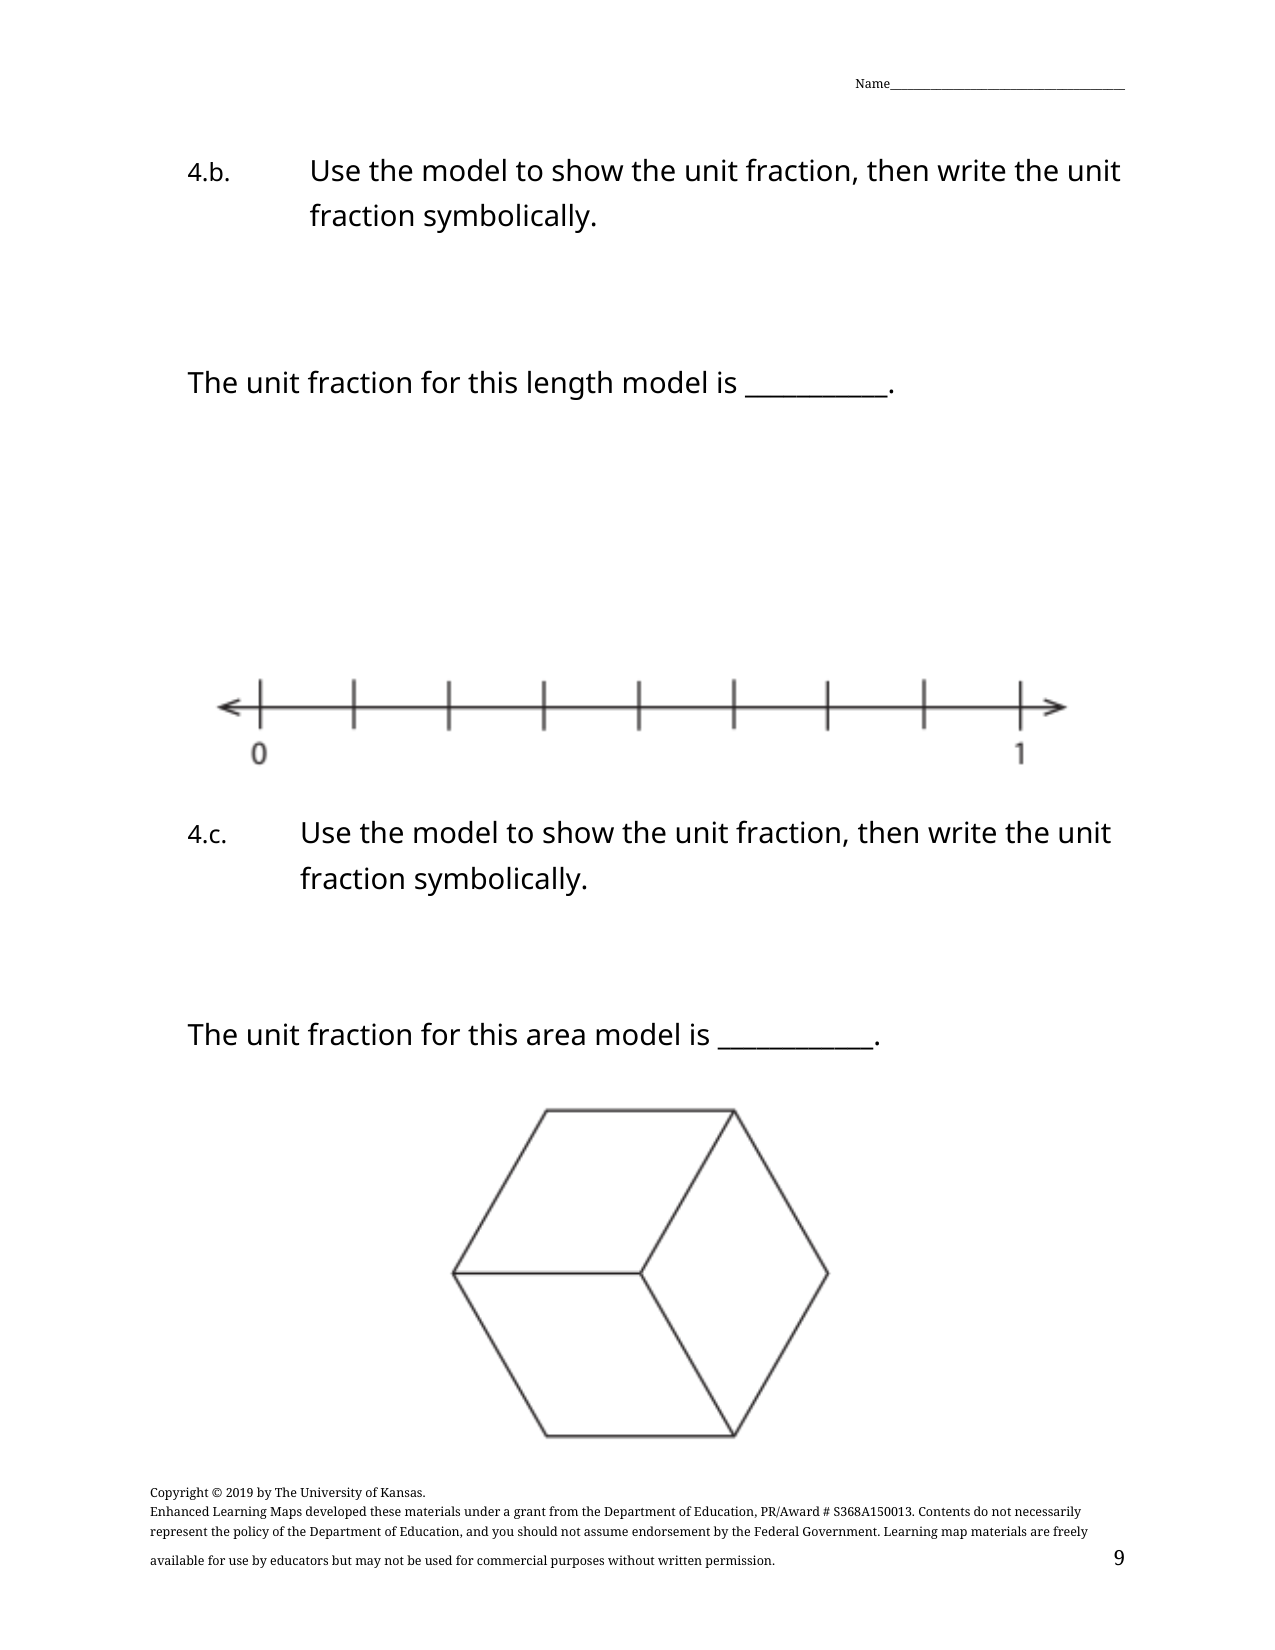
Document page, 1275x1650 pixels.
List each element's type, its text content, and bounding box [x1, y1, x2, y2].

list Use the model to show the unit fraction, then write the unit fraction symbolically. [187, 150, 1125, 235]
list The unit fraction for this area model is ____________. [187, 1015, 1125, 1054]
list The unit fraction for this length model is ___________. [187, 362, 1125, 402]
list Use the model to show the unit fraction, then write the unit fraction symbolically. [187, 812, 1125, 898]
